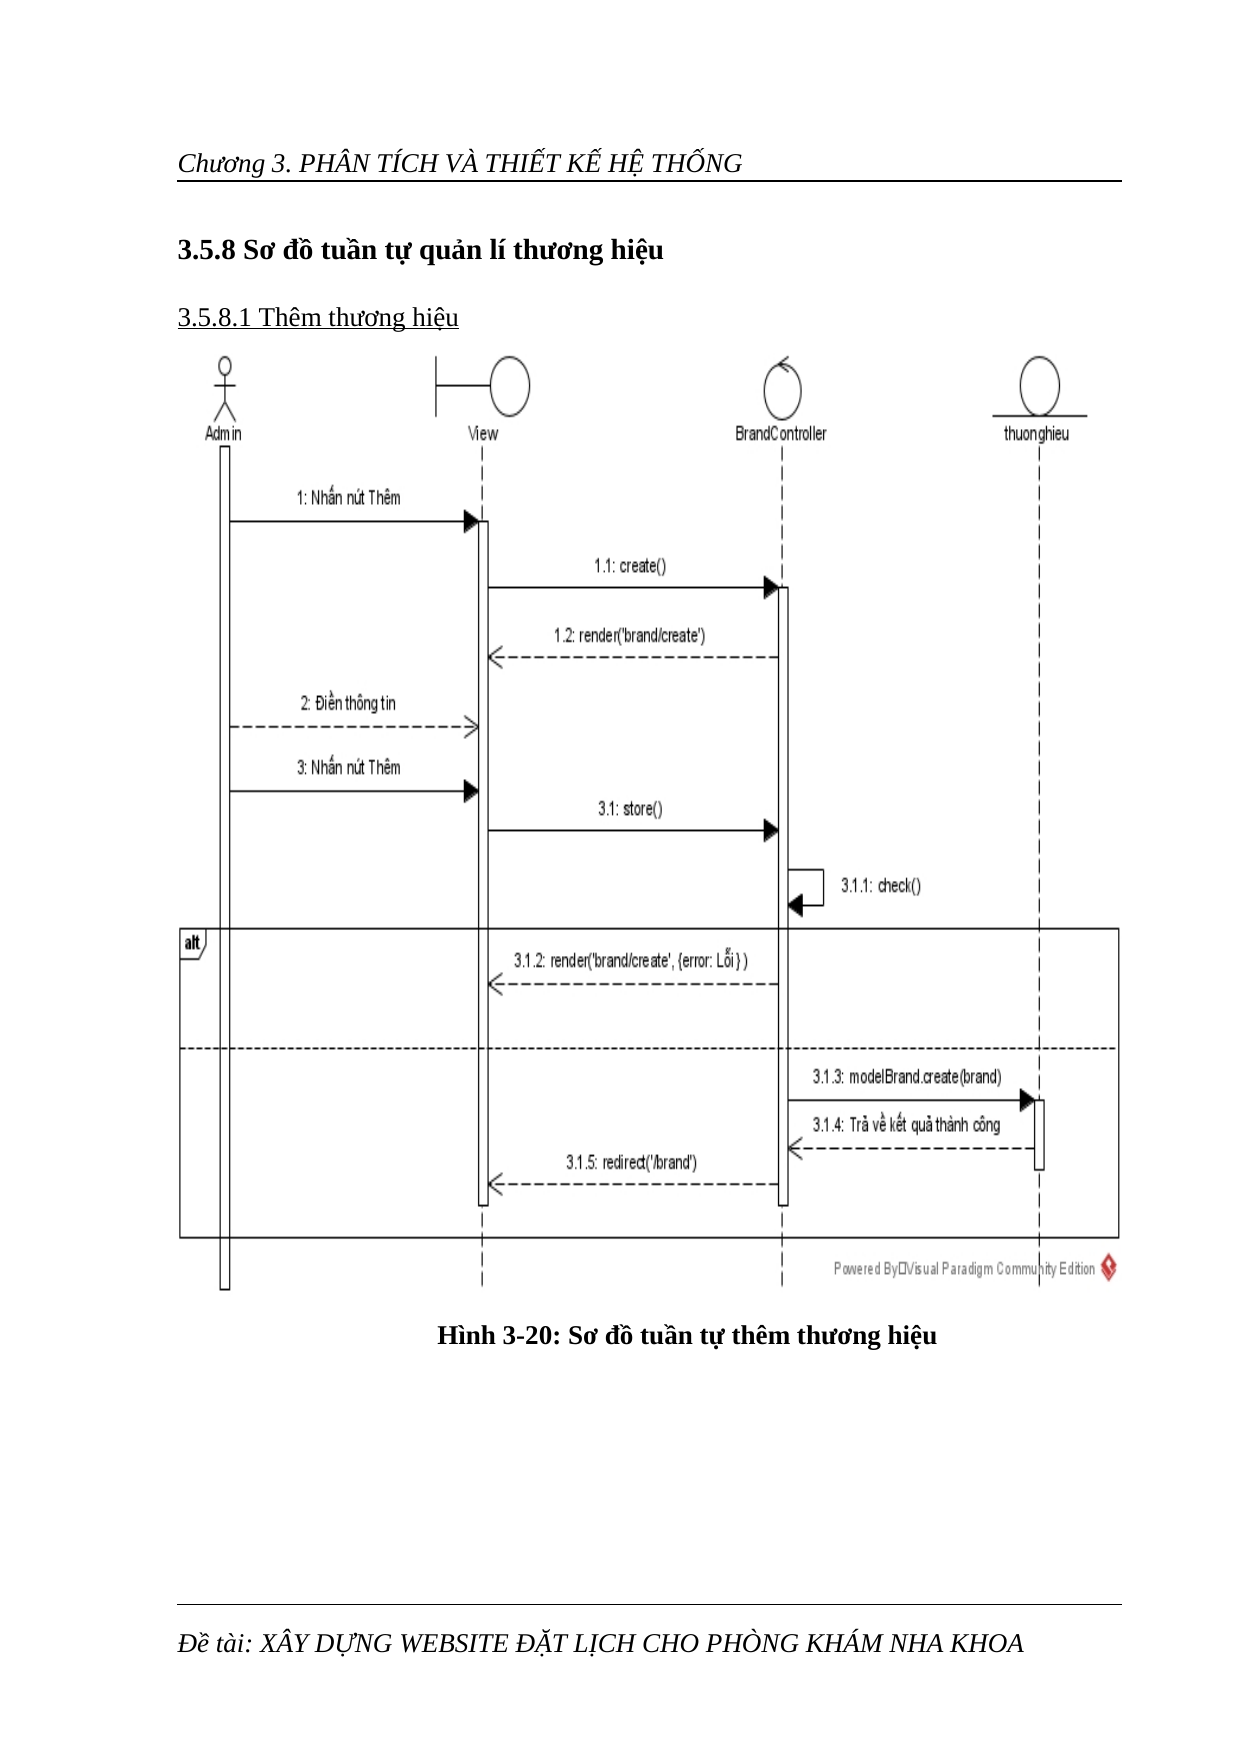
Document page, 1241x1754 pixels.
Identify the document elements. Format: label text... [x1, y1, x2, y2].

text 3.5.8 Sơ đồ tuần tự quản lí thương hiệu [177, 232, 1122, 266]
picture [177, 353, 1123, 1298]
subtitle 3.5.8.1 Thêm thương hiệu [177, 301, 1122, 332]
